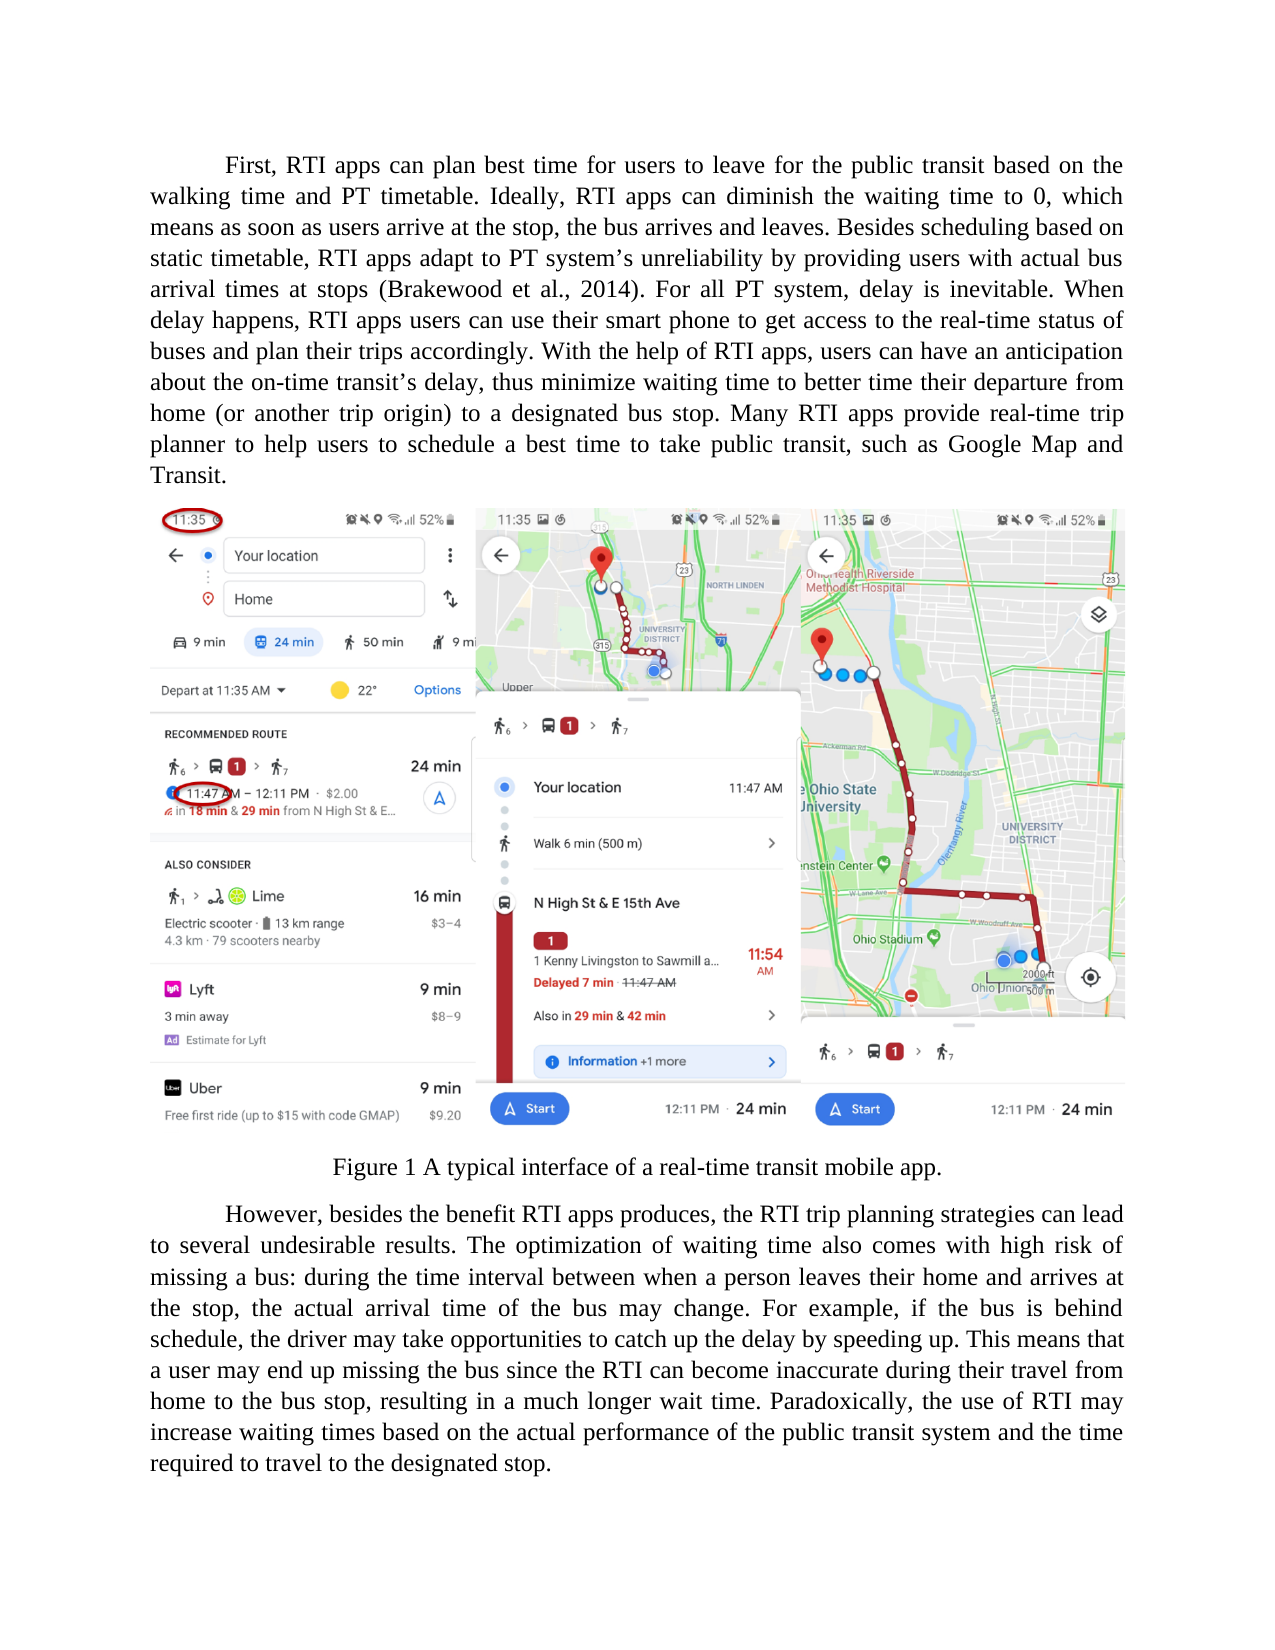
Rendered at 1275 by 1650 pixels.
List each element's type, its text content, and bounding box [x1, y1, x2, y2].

text First, RTI apps can plan best time for users to leave for the public transit based on the walking time and PT timetable. Ideally, RTI apps can diminish the waiting time to 0, which means as soon as users arrive at the stop, the bus arrives and leaves. Besides scheduling based on static timetable, RTI apps adapt to PT system’s unreliability by providing users with actual bus arrival times at stops (Brakewood et al., 2014). For all PT system, delay is inevitable. When delay happens, RTI apps users can use their smart phone to get access to the real-time status of buses and plan their trips accordingly. With the help of RTI apps, users can have an anticipation about the on-time transit’s delay, thus minimize waiting time to better time their departure from home (or another trip origin) to a designated bus stop. Many RTI apps provide real-time trip planner to help users to schedule a best time to take public transit, such as Google Map and Transit. [150, 150, 1125, 489]
text However, besides the benefit RTI apps produces, the RTI trip planning strategies can lead to several undesirable results. The optimization of waiting time also comes with high risk of missing a bus: during the time interval between when a person leaves their home and arrives at the stop, the actual arrival time of the bus may change. For example, if the bus is behind schedule, the driver may take opportunities to catch up the delay by speeding up. This means that a user may end up missing the bus since the RTI can become inaccurate during their travel from home to the bus stop, resulting in a much longer wait time. Paradoxically, the use of RTI may increase waiting times based on the actual performance of the public transit system and the time required to travel to the designated stop. [150, 1199, 1125, 1477]
text Figure 1 A typical interface of a real-time transit mobile app. [150, 1152, 1125, 1181]
picture [150, 508, 1125, 1133]
